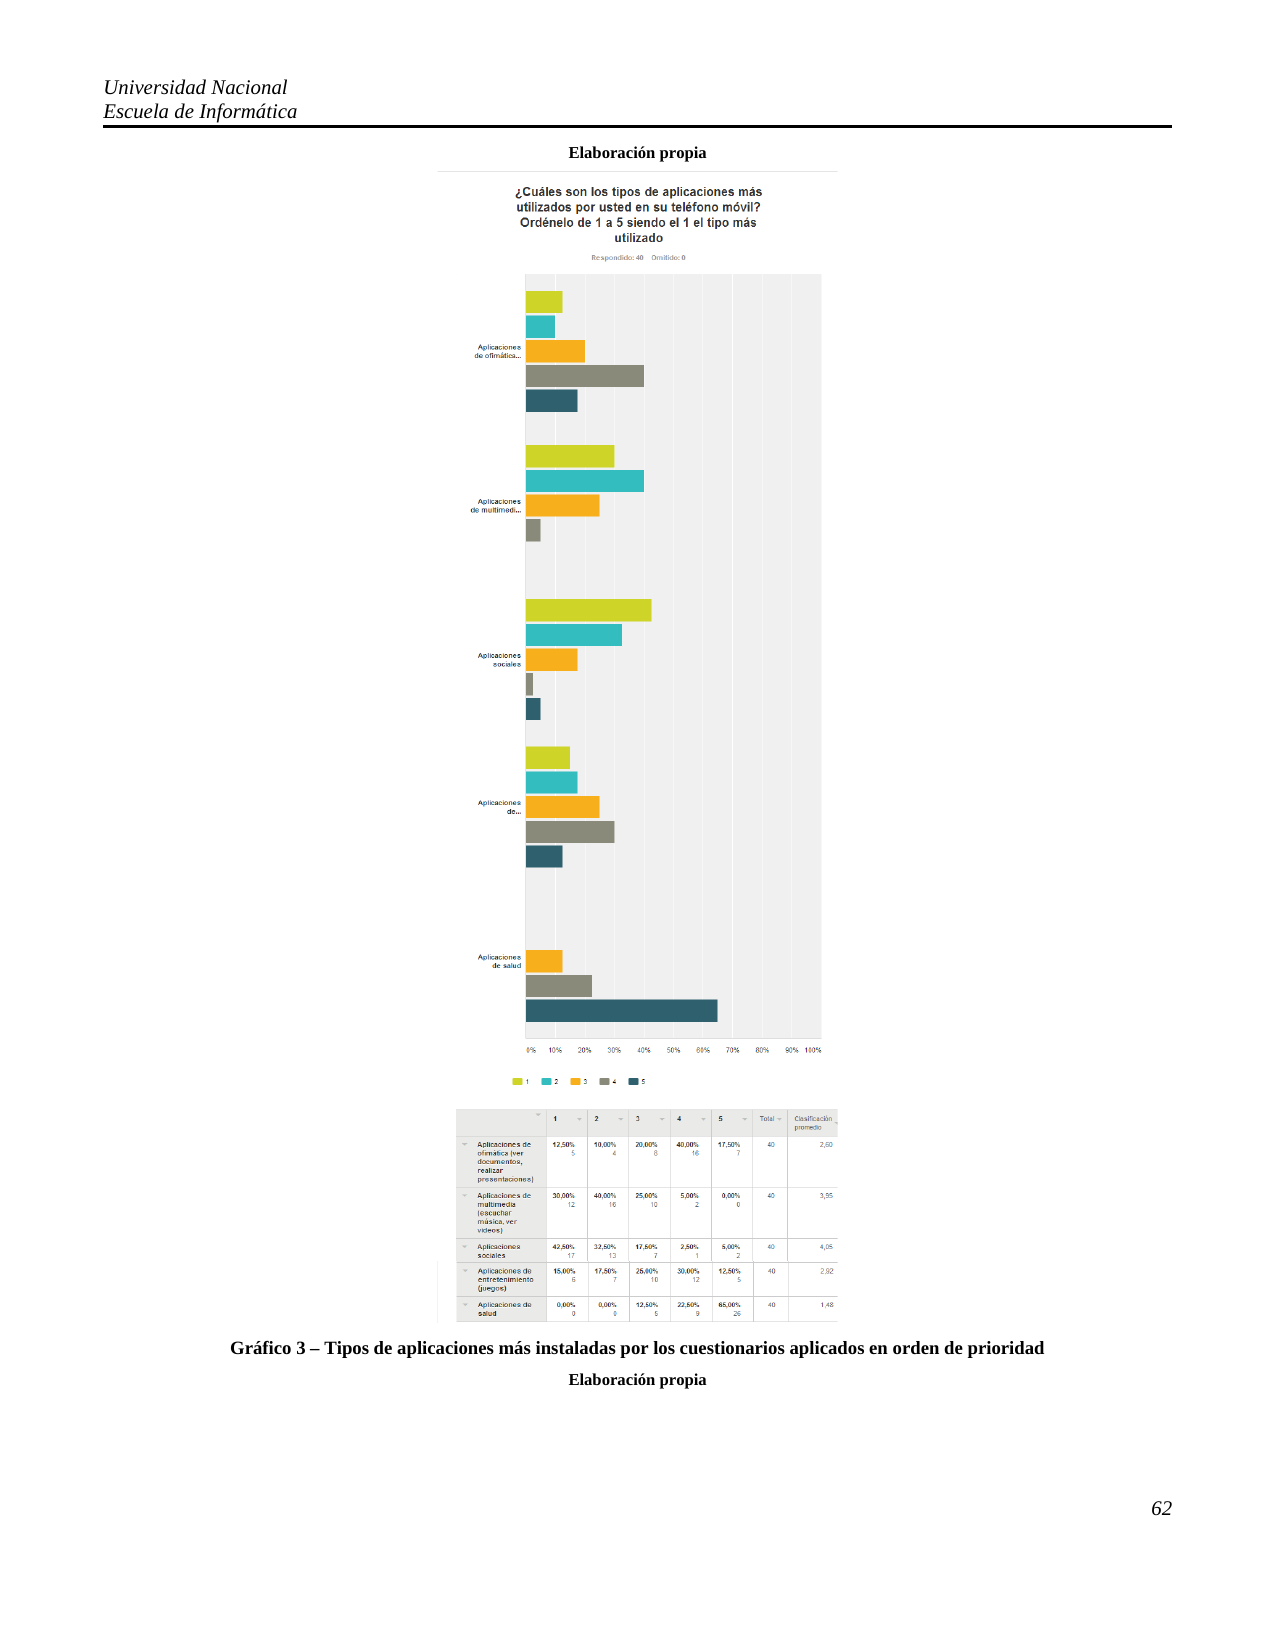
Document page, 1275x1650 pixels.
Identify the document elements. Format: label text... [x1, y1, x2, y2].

picture [437, 171, 838, 1323]
text Elaboración propia [103, 1369, 1172, 1388]
text Elaboración propia [103, 143, 1172, 162]
